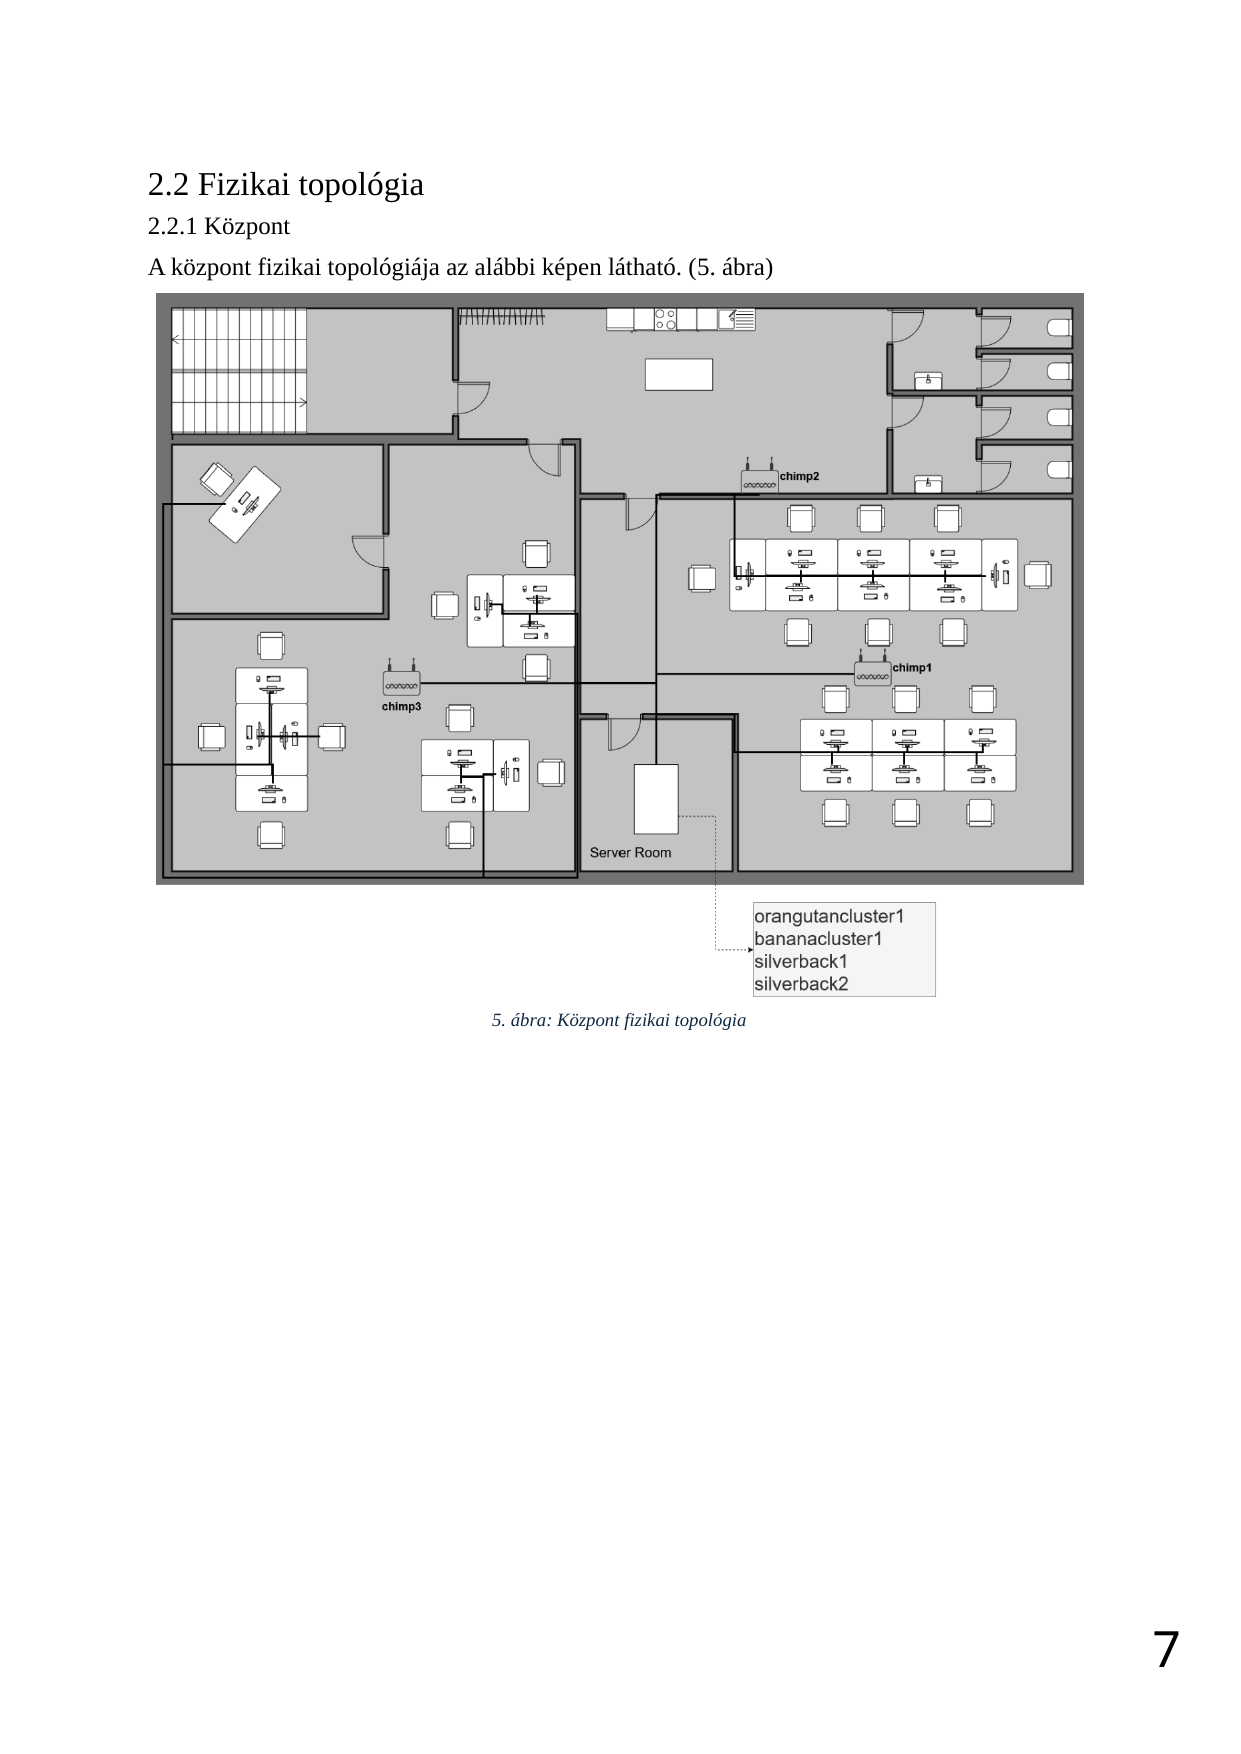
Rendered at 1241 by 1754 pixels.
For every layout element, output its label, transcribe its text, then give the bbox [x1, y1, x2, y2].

picture [156, 293, 1084, 997]
subtitle 2.2 Fizikai topológia [148, 164, 1092, 203]
text 2.2.1 Központ [148, 211, 1092, 240]
text 5. ábra: Központ fizikai topológia [148, 1009, 1092, 1031]
text A központ fizikai topológiája az alábbi képen látható. (5. ábra) [148, 252, 1092, 281]
